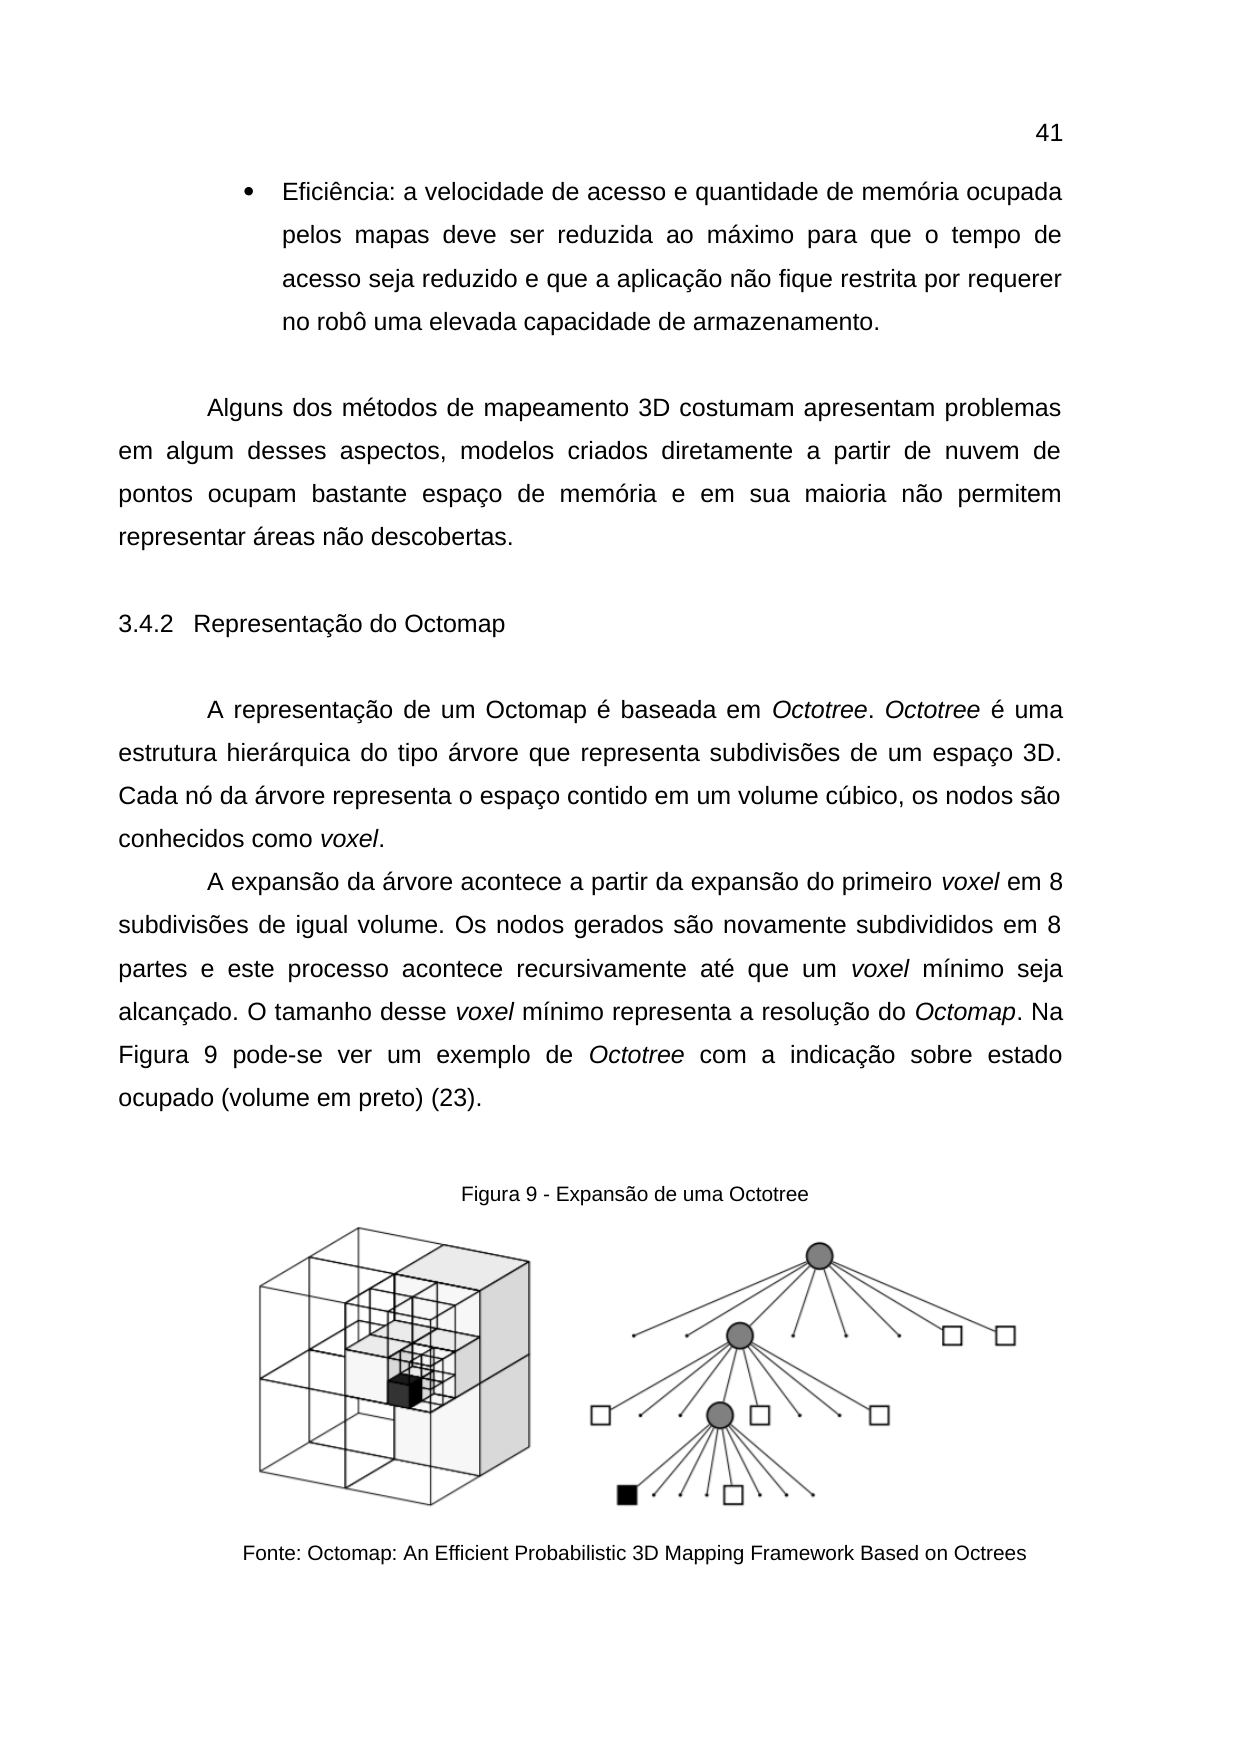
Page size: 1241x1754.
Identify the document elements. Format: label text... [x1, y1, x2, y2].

text Figura 9 - Expansão de uma Octotree [118, 1182, 1063, 1206]
text Alguns dos métodos de mapeamento 3D costumam apresentam problemas em algum desses aspectos, modelos criados diretamente a partir de nuvem de pontos ocupam bastante espaço de memória e em sua maioria não permitem representar áreas não descobertas. [118, 393, 1063, 551]
text Fonte: Octomap: An Efficient Probabilistic 3D Mapping Framework Based on Octrees [118, 1541, 1063, 1565]
list Eficiência: a velocidade de acesso e quantidade de memória ocupada pelos mapas deve ser reduzida ao máximo para que o tempo de acesso seja reduzido e que a aplicação não fique restrita por requerer no robô uma elevada capacidade de armazenamento. [244, 177, 1063, 335]
subtitle Representação do Octomap [118, 608, 1063, 637]
picture [239, 1217, 1030, 1527]
text A representação de um Octomap é baseada em Octotree. Octotree é uma estrutura hierárquica do tipo árvore que representa subdivisões de um espaço 3D. Cada nó da árvore representa o espaço contido em um volume cúbico, os nodos são conhecidos como voxel. [118, 695, 1063, 853]
text A expansão da árvore acontece a partir da expansão do primeiro voxel em 8 subdivisões de igual volume. Os nodos gerados são novamente subdivididos em 8 partes e este processo acontece recursivamente até que um voxel mínimo seja alcançado. O tamanho desse voxel mínimo representa a resolução do Octomap. Na Figura 9 pode-se ver um exemplo de Octotree com a indicação sobre estado ocupado (volume em preto). [118, 867, 1063, 1112]
